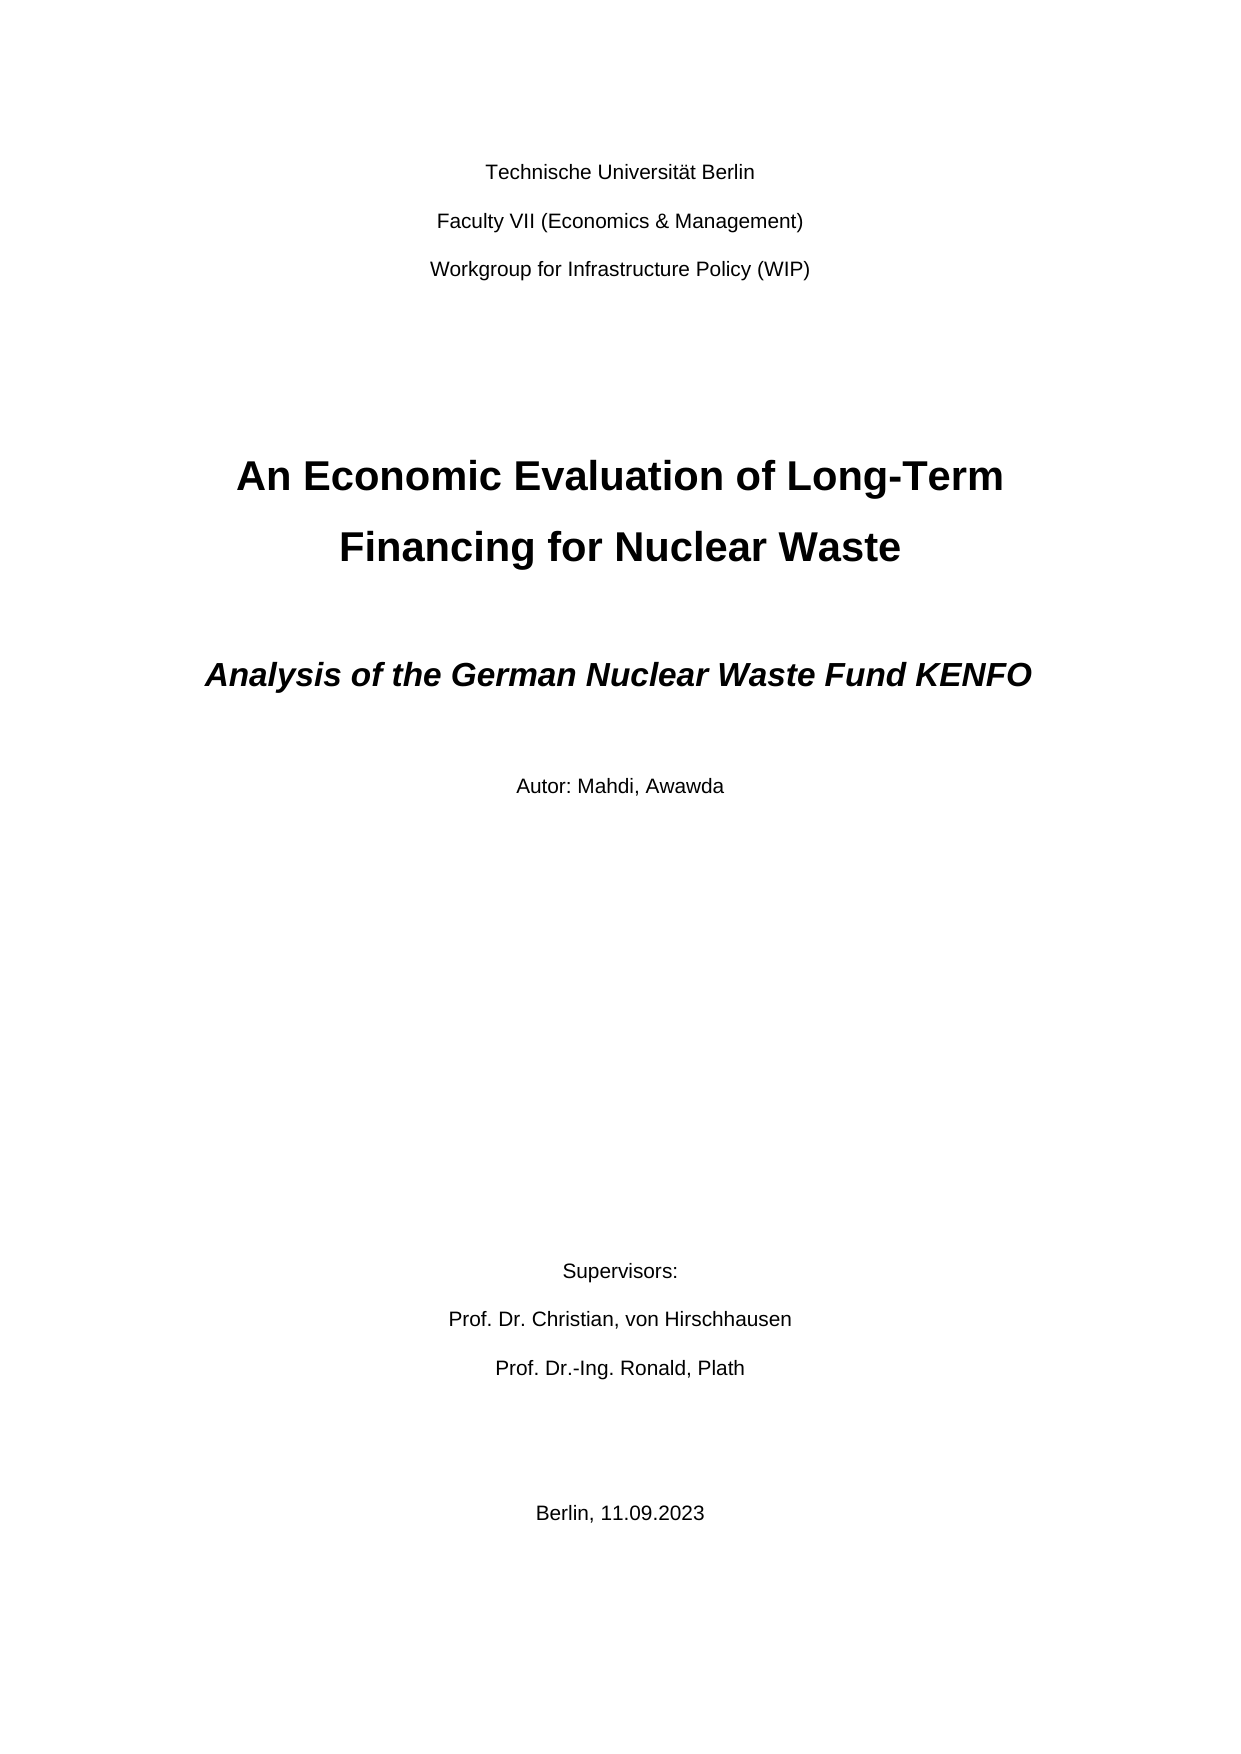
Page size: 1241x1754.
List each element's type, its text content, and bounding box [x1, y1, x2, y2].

text Prof. Dr.-Ing. Ronald, Plath [148, 1355, 1092, 1379]
text Berlin, 11.09.2023 [148, 1501, 1092, 1524]
text Autor: Mahdi, Awawda [148, 774, 1092, 798]
text Supervisors: [148, 1258, 1092, 1282]
text Analysis of the German Nuclear Waste Fund KENFO [148, 656, 1092, 694]
text Technische Universität Berlin [148, 160, 1092, 184]
text An Economic Evaluation of Long-Term Financing for Nuclear Waste [148, 451, 1092, 571]
text Faculty VII (Economics & Management) [148, 209, 1092, 233]
text Prof. Dr. Christian, von Hirschhausen [148, 1307, 1092, 1331]
text Workgroup for Infrastructure Policy (WIP) [148, 257, 1092, 281]
